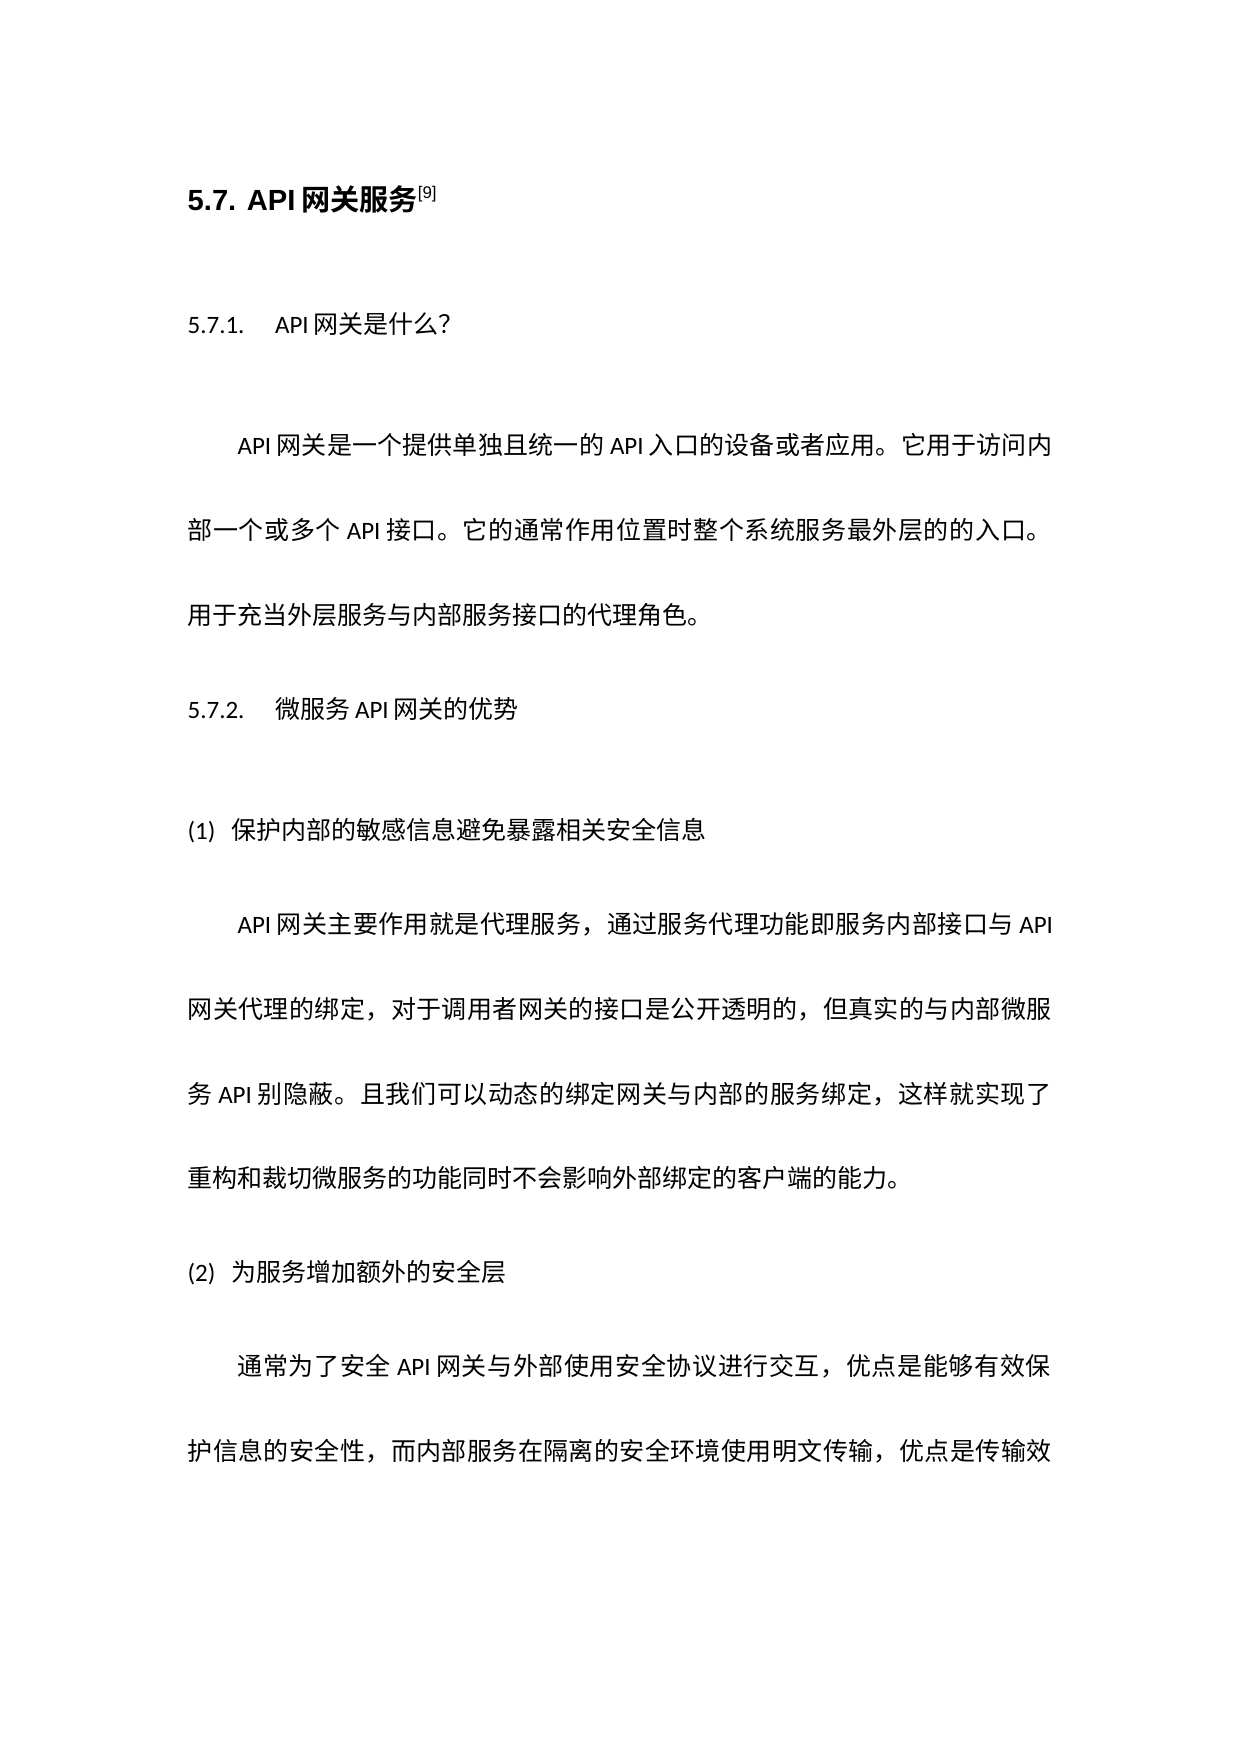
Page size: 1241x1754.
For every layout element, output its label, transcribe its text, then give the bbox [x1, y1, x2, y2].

subtitle API网关是什么？ [187, 289, 1053, 357]
subtitle 保护内部的敏感信息避免暴露相关安全信息 [187, 794, 1053, 862]
text API网关主要作用就是代理服务，通过服务代理功能即服务内部接口与API网关代理的绑定，对于调用者网关的接口是公开透明的，但真实的与内部微服务API别隐蔽。且我们可以动态的绑定网关与内部的服务绑定，这样就实现了重构和裁切微服务的功能同时不会影响外部绑定的客户端的能力。 [187, 888, 1053, 1211]
subtitle 为服务增加额外的安全层 [187, 1237, 1053, 1305]
text API网关是一个提供单独且统一的API入口的设备或者应用。它用于访问内部一个或多个API接口。它的通常作用位置时整个系统服务最外层的的入口。用于充当外层服务与内部服务接口的代理角色。 [187, 410, 1053, 647]
subtitle 微服务API网关的优势 [187, 673, 1053, 741]
subtitle API网关服务[9] [187, 163, 1053, 231]
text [187, 1331, 1053, 1484]
